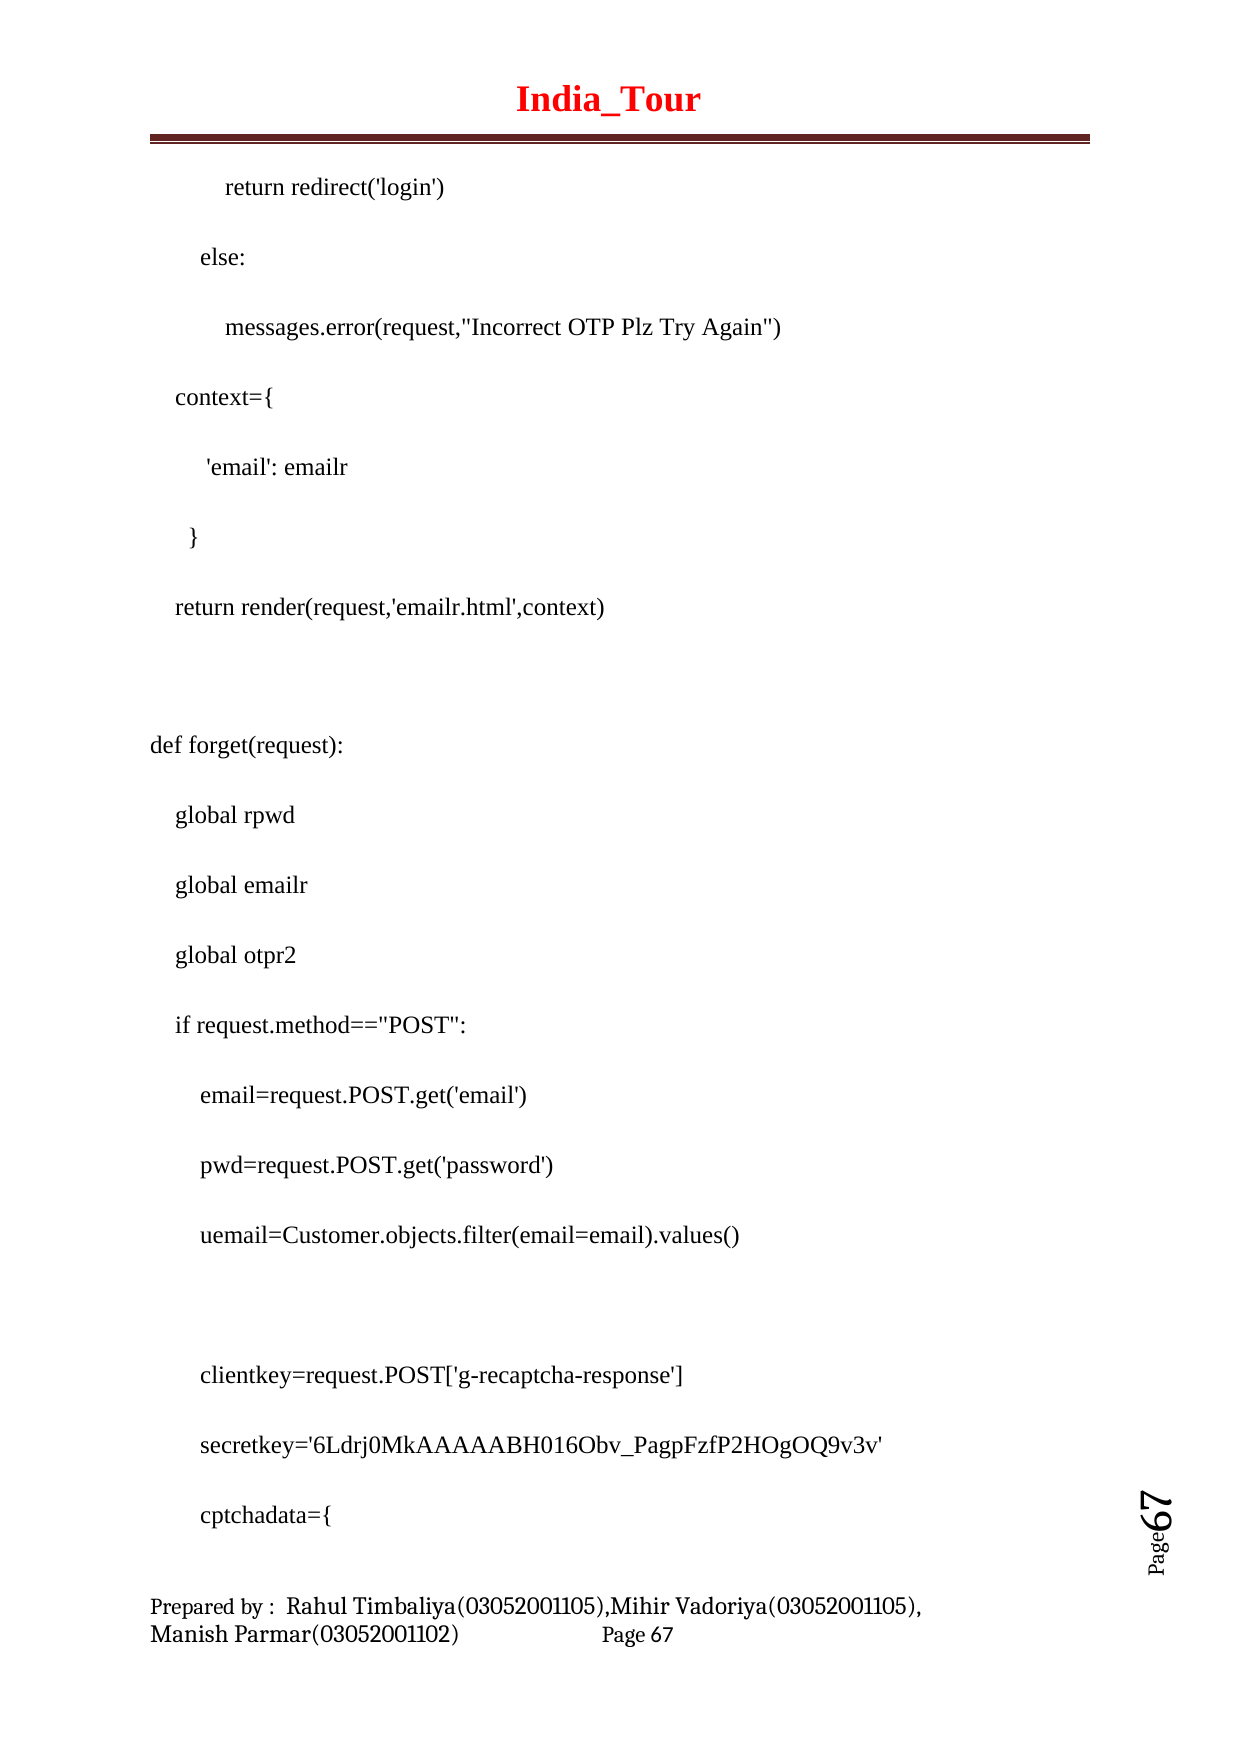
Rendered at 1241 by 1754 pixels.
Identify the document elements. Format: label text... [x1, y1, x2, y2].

text context={ [150, 382, 1090, 411]
text clientkey=request.POST['g-recaptcha-response'] [150, 1360, 1090, 1389]
text email=request.POST.get('email') [150, 1080, 1090, 1109]
text } [150, 522, 1090, 551]
text uemail=Customer.objects.filter(email=email).values() [150, 1220, 1090, 1249]
text return render(request,'emailr.html',context) [150, 592, 1090, 621]
text cptchadata={ [150, 1500, 1090, 1529]
text pwd=request.POST.get('password') [150, 1150, 1090, 1179]
text global rpwd [150, 800, 1090, 829]
text if request.method=="POST": [150, 1010, 1090, 1039]
text messages.error(request,"Incorrect OTP Plz Try Again") [150, 312, 1090, 341]
text 'email': emailr [150, 452, 1090, 481]
text global otpr2 [150, 940, 1090, 969]
text else: [150, 242, 1090, 271]
text global emailr [150, 870, 1090, 899]
text secretkey='6Ldrj0MkAAAAABH016Obv_PagpFzfP2HOgOQ9v3v' [150, 1430, 1090, 1459]
text return redirect('login') [150, 172, 1090, 201]
text def forget(request): [150, 730, 1090, 759]
